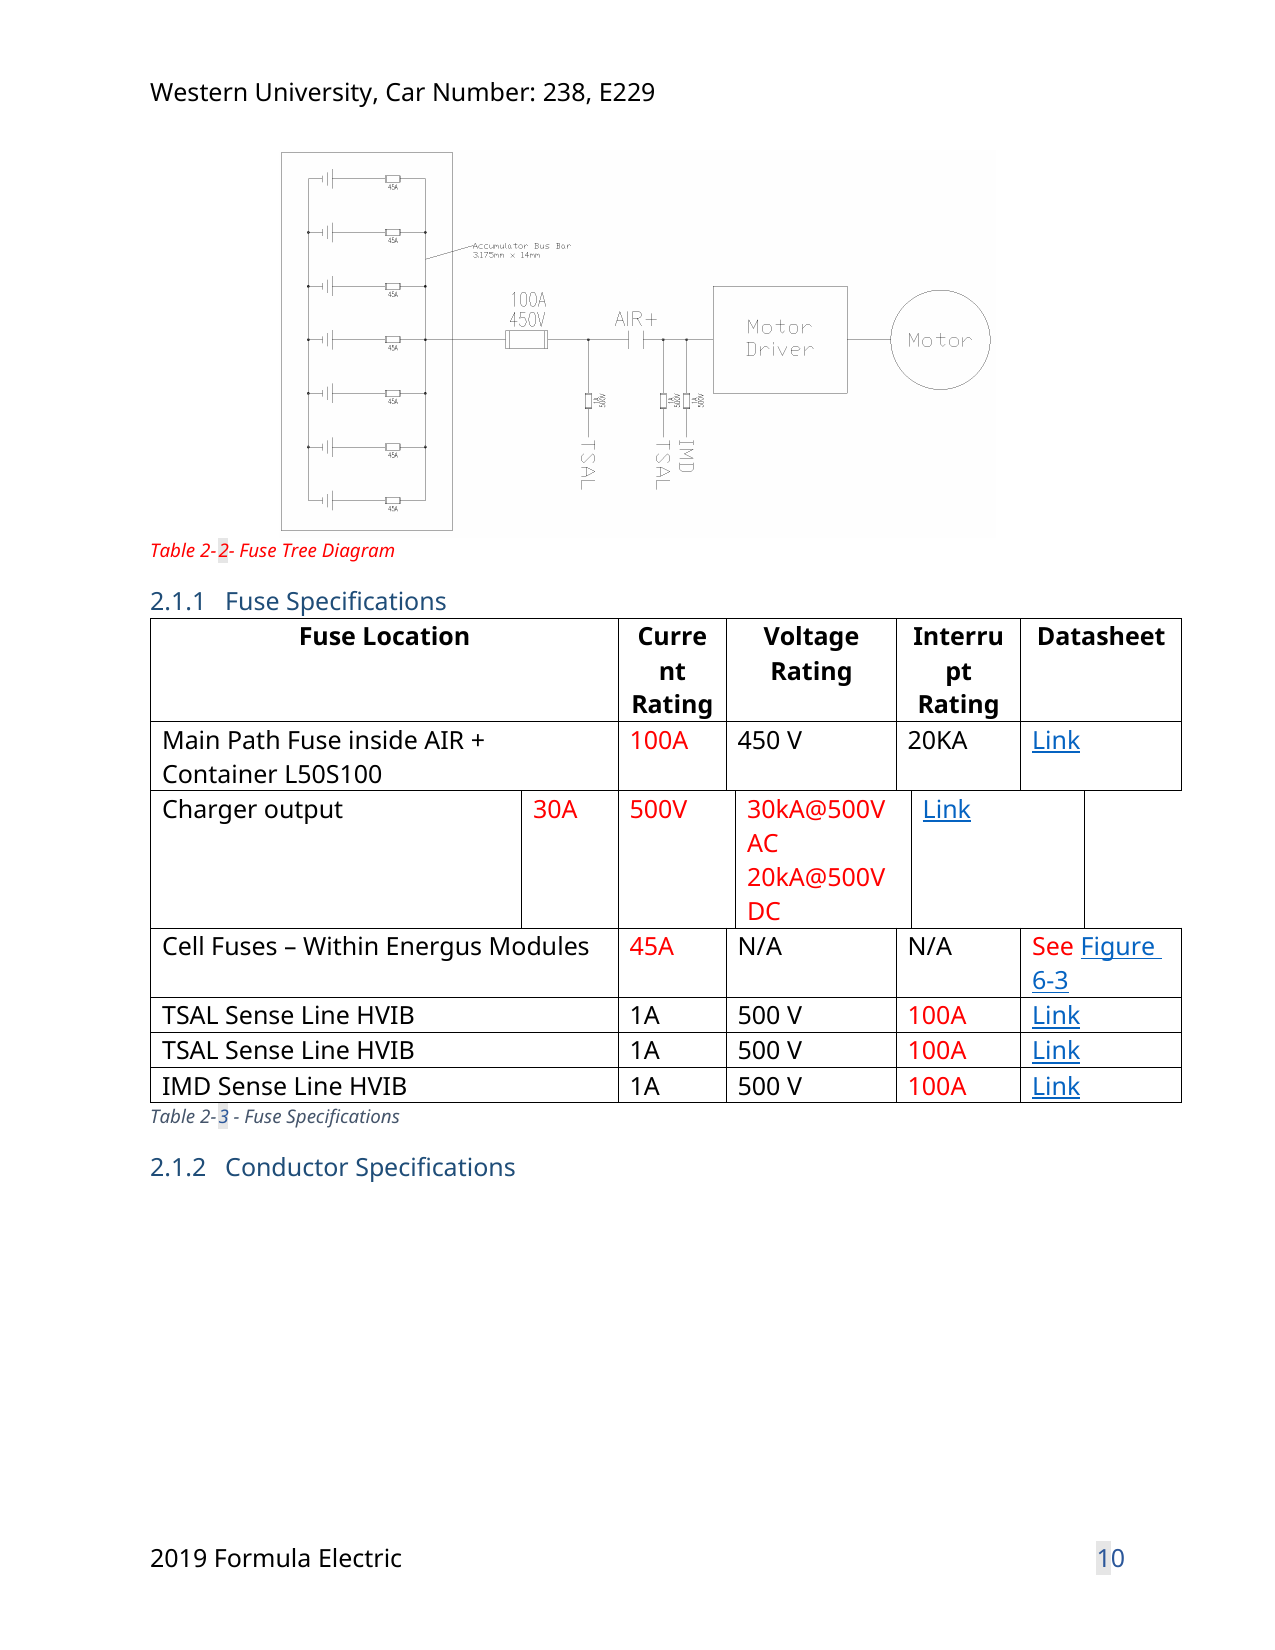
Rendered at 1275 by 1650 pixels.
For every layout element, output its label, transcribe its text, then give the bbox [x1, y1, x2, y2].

table_cell Link [912, 791, 1084, 928]
table_cell Link [1021, 1033, 1181, 1067]
table_cell 20KA [897, 722, 1020, 790]
table_cell 1A [619, 1033, 726, 1067]
table_cell 500 V [727, 1033, 896, 1067]
table_cell 500V [619, 791, 735, 928]
table_cell Link [1021, 998, 1181, 1032]
table_cell See Figure 6-3 [1021, 929, 1181, 997]
table_cell 100A [619, 722, 726, 790]
table_cell N/A [727, 929, 896, 997]
table_cell Link [1021, 1068, 1181, 1102]
table_cell IMD Sense Line HVIB [151, 1068, 618, 1102]
table_header Current Rating [619, 619, 726, 721]
subtitle Fuse Specifications [150, 584, 1125, 618]
table_cell 30kA@500VAC 20kA@500VDC [736, 791, 911, 928]
table_cell Cell Fuses – Within Energus Modules [151, 929, 618, 997]
table_cell 1A [619, 998, 726, 1032]
table_header Voltage Rating [727, 619, 896, 721]
table_cell 100A [897, 1068, 1020, 1102]
table_cell Link [1021, 722, 1181, 790]
table_header Interrupt Rating [897, 619, 1020, 721]
subtitle Conductor Specifications [150, 1149, 1125, 1184]
table_cell 450 V [727, 722, 896, 790]
table_cell 45A [619, 929, 726, 997]
table_cell TSAL Sense Line HVIB [151, 1033, 618, 1067]
table_cell 100A [897, 1033, 1020, 1067]
table_cell 100A [897, 998, 1020, 1032]
table_cell 1A [619, 1068, 726, 1102]
table_cell Main Path Fuse inside AIR + Container L50S100 [151, 722, 618, 790]
table_cell N/A [897, 929, 1020, 997]
table_cell 500 V [727, 998, 896, 1032]
picture [278, 150, 997, 538]
table_cell Charger output [151, 791, 521, 928]
table_cell TSAL Sense Line HVIB [151, 998, 618, 1032]
table_header Fuse Location [151, 619, 618, 721]
table_header Datasheet [1021, 619, 1181, 721]
table_cell 30A [522, 791, 618, 928]
table_cell 500 V [727, 1068, 896, 1102]
